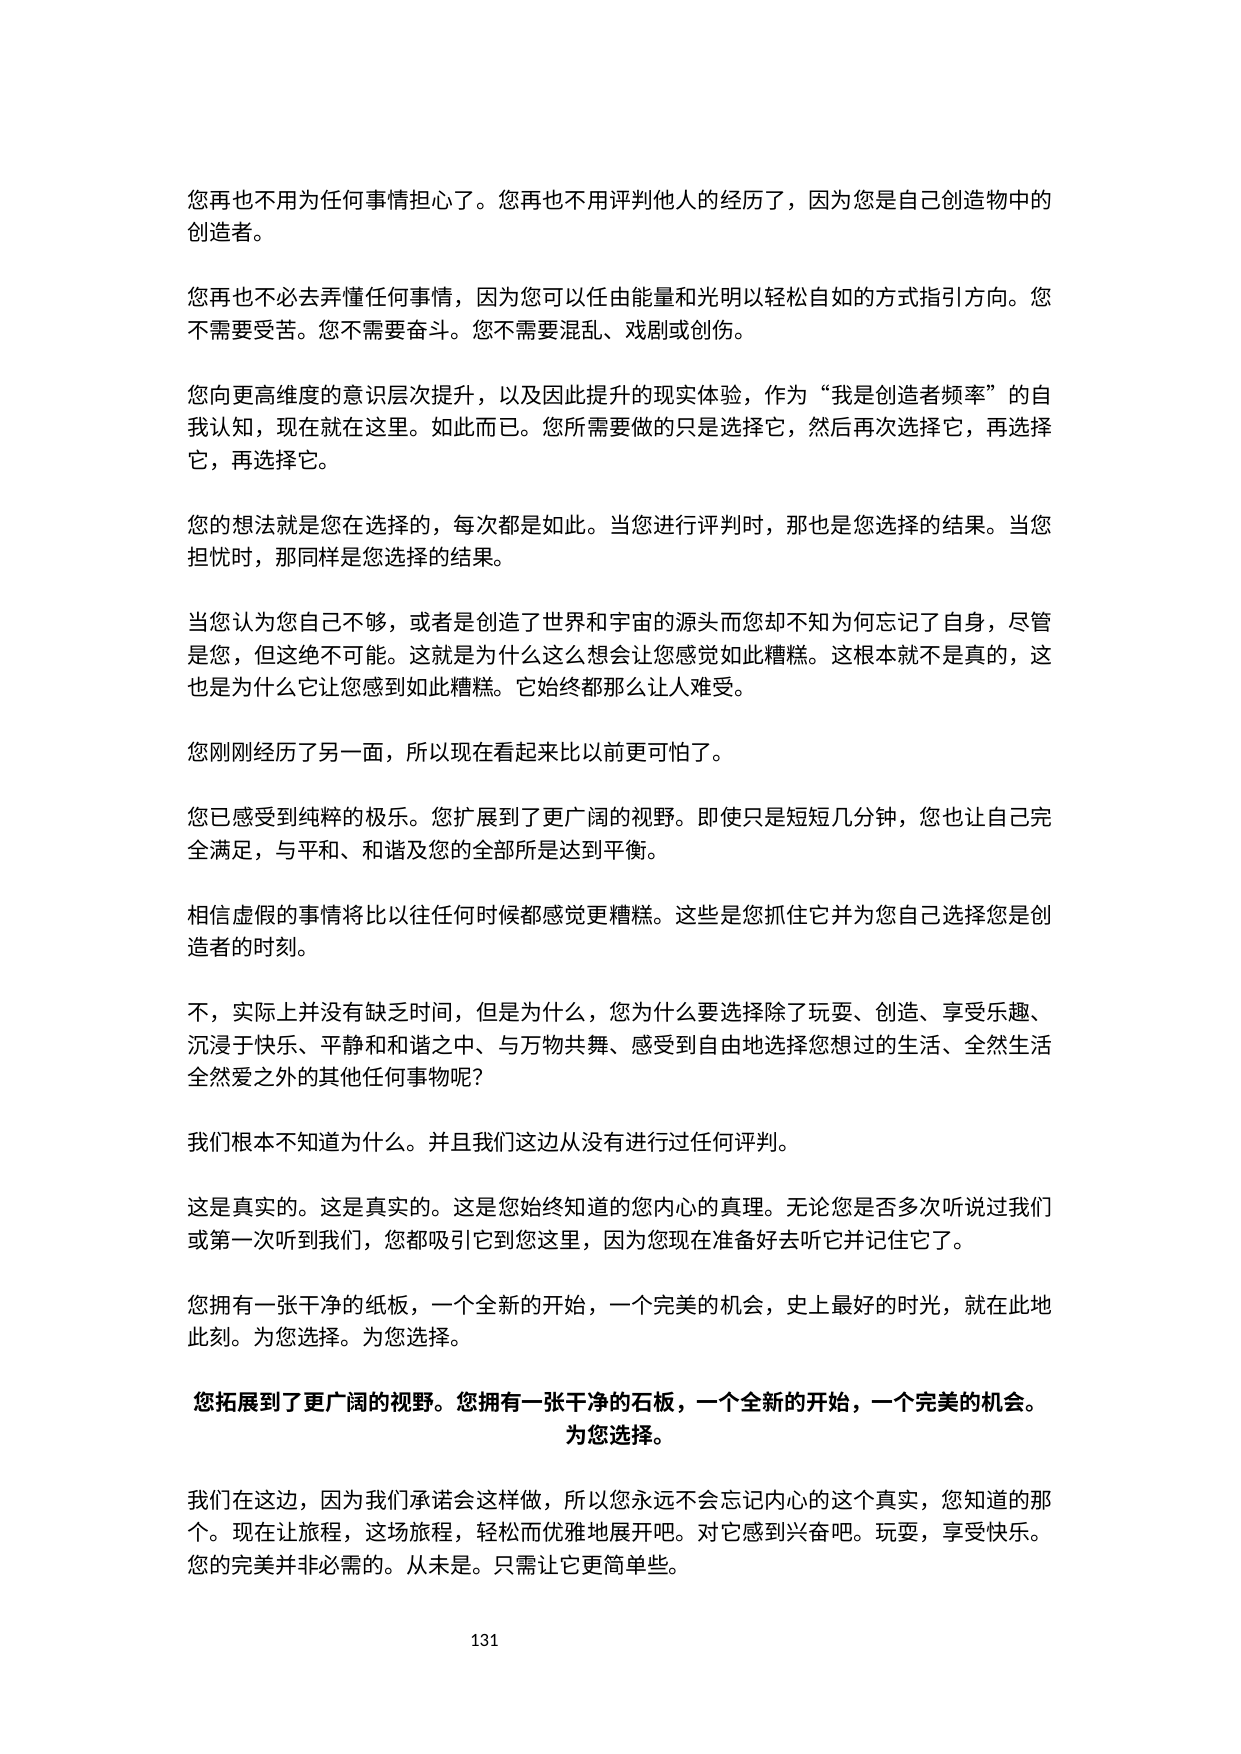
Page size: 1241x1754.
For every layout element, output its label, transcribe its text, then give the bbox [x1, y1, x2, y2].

text 您拓展到了更广阔的视野。您拥有一张干净的石板，一个全新的开始，一个完美的机会。为您选择。 [187, 1385, 1053, 1450]
text 不，实际上并没有缺乏时间，但是为什么，您为什么要选择除了玩耍、创造、享受乐趣、沉浸于快乐、平静和和谐之中、与万物共舞、感受到自由地选择您想过的生活、全然生活、全然爱之外的其他任何事物呢？ [187, 995, 1053, 1092]
text 我们根本不知道为什么。并且我们这边从没有进行过任何评判。 [187, 1125, 1053, 1157]
text 您拥有一张干净的纸板，一个全新的开始，一个完美的机会，史上最好的时光，就在此地此刻。为您选择。为您选择。 [187, 1287, 1053, 1352]
text 我们在这边，因为我们承诺会这样做，所以您永远不会忘记内心的这个真实，您知道的那个。现在让旅程，这场旅程，轻松而优雅地展开吧。对它感到兴奋吧。玩耍，享受快乐。您的完美并非必需的。从未是。只需让它更简单些。 [187, 1482, 1053, 1580]
text 您已感受到纯粹的极乐。您扩展到了更广阔的视野。即使只是短短几分钟，您也让自己完全满足，与平和、和谐及您的全部所是达到平衡。 [187, 800, 1053, 865]
text 您的想法就是您在选择的，每次都是如此。当您进行评判时，那也是您选择的结果。当您担忧时，那同样是您选择的结果。 [187, 507, 1053, 572]
text 您向更高维度的意识层次提升，以及因此提升的现实体验，作为“我是创造者频率”的自我认知，现在就在这里。如此而已。您所需要做的只是选择它，然后再次选择它，再选择它，再选择它。 [187, 377, 1053, 475]
text 当您认为您自己不够，或者是创造了世界和宇宙的源头而您却不知为何忘记了自身，尽管是您，但这绝不可能。这就是为什么这么想会让您感觉如此糟糕。这根本就不是真的，这也是为什么它让您感到如此糟糕。它始终都那么让人难受。 [187, 605, 1053, 702]
text 您刚刚经历了另一面，所以现在看起来比以前更可怕了。 [187, 735, 1053, 767]
text 您再也不用为任何事情担心了。您再也不用评判他人的经历了，因为您是自己创造物中的创造者。 [187, 182, 1053, 247]
text 您再也不必去弄懂任何事情，因为您可以任由能量和光明以轻松自如的方式指引方向。您不需要受苦。您不需要奋斗。您不需要混乱、戏剧或创伤。 [187, 280, 1053, 345]
text 相信虚假的事情将比以往任何时候都感觉更糟糕。这些是您抓住它并为您自己选择您是创造者的时刻。 [187, 897, 1053, 962]
text 这是真实的。这是真实的。这是您始终知道的您内心的真理。无论您是否多次听说过我们，或第一次听到我们，您都吸引它到您这里，因为您现在准备好去听它并记住它了。 [187, 1190, 1053, 1255]
